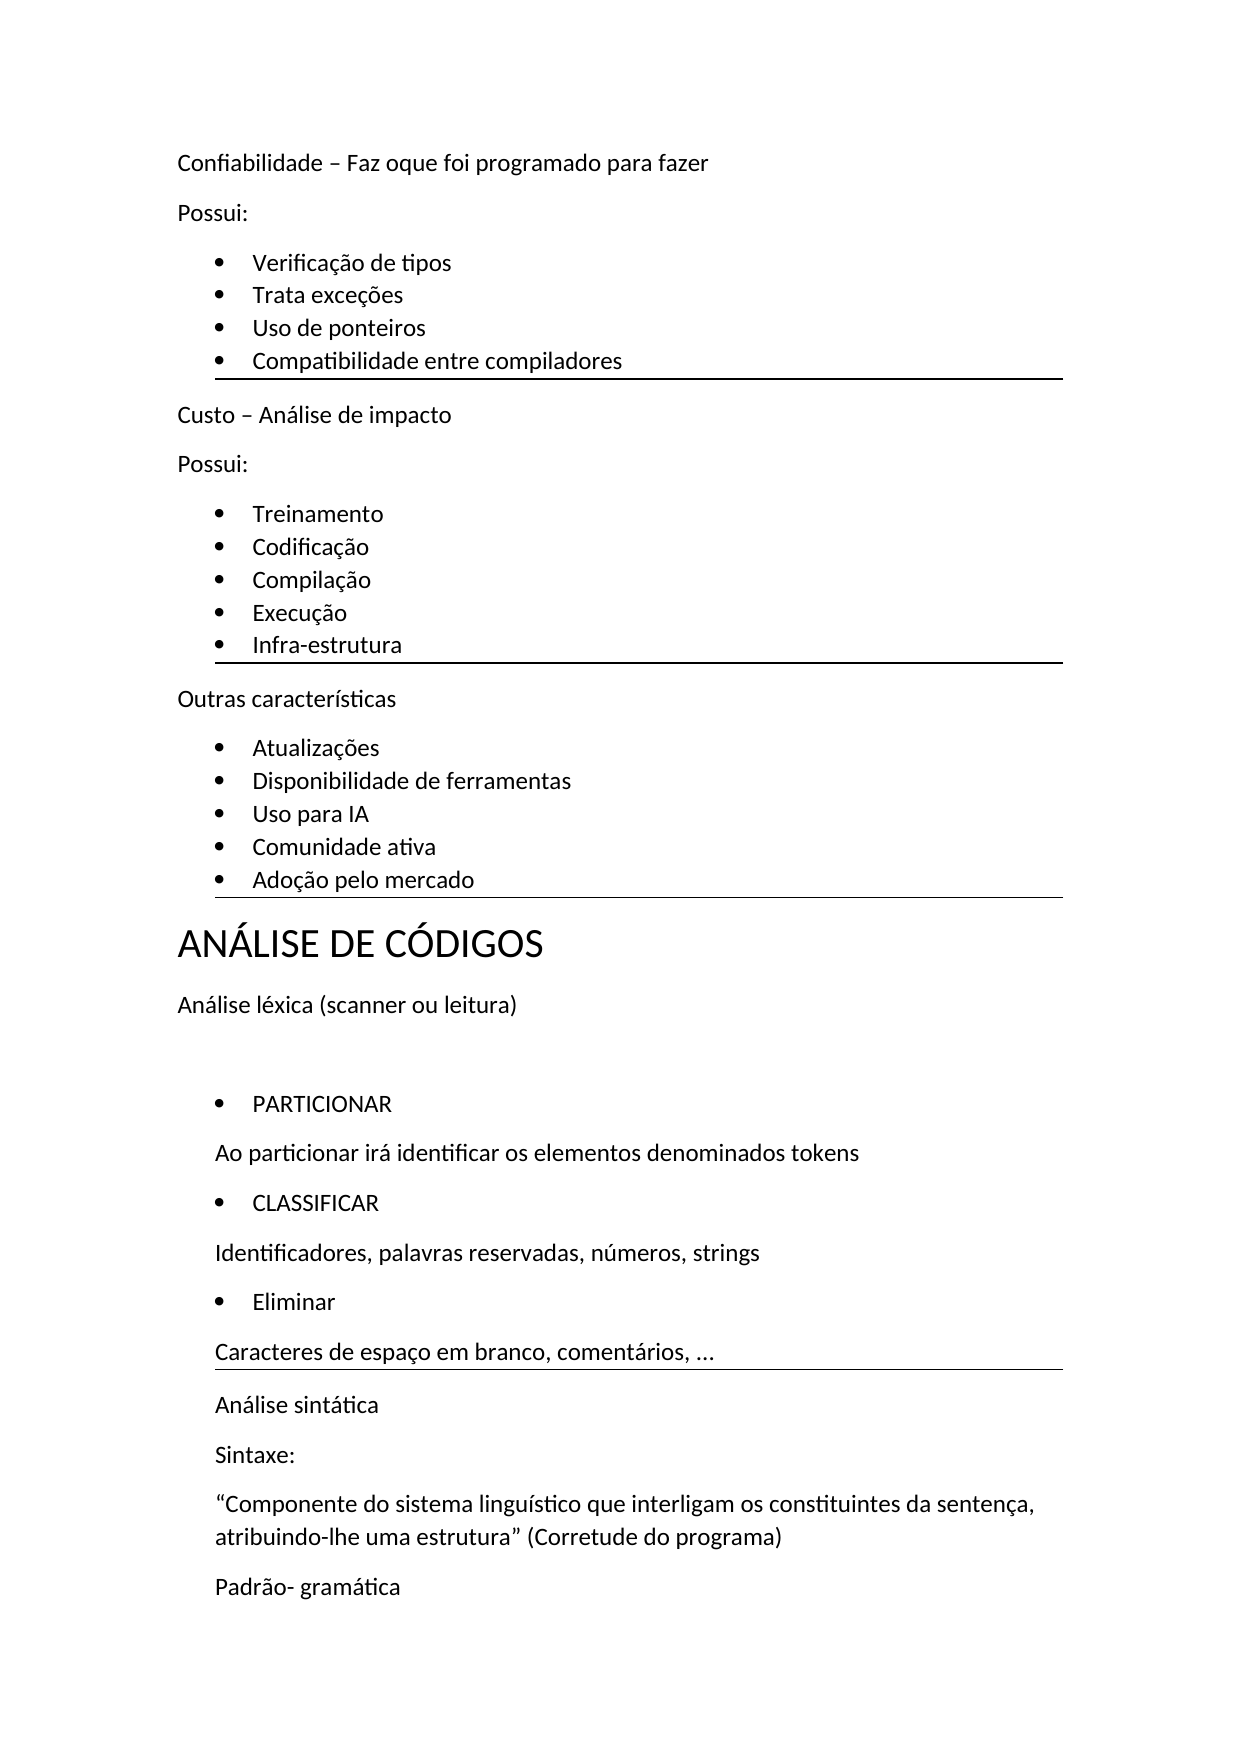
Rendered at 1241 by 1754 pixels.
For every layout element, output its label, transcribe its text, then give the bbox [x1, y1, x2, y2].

list Uso de ponteiros [215, 313, 1063, 343]
text Possui: [177, 448, 1063, 479]
list PARTICIONAR [215, 1088, 1063, 1118]
text Caracteres de espaço em branco, comentários, ... [215, 1336, 1063, 1369]
list Trata exceções [215, 280, 1063, 310]
list Comunidade ativa [215, 831, 1063, 862]
list Atualizações [215, 732, 1063, 763]
text “Componente do sistema linguístico que interligam os constituintes da sentença, atribuindo-lhe uma estrutura” (Corretude do programa) [215, 1488, 1063, 1552]
list Codificação [215, 531, 1063, 561]
list Verificação de tipos [215, 247, 1063, 277]
text Outras características [177, 683, 1063, 713]
list Infra-estrutura [215, 629, 1063, 662]
text ANÁLISE DE CÓDIGOS [177, 917, 1063, 968]
text Possui: [177, 197, 1063, 228]
text Análise sintática [215, 1389, 1063, 1420]
list Execução [215, 597, 1063, 627]
text Análise léxica (scanner ou leitura) [177, 989, 1063, 1019]
list Treinamento [215, 498, 1063, 528]
list Compilação [215, 564, 1063, 594]
text Padrão- gramática [215, 1571, 1063, 1601]
list Disponibilidade de ferramentas [215, 765, 1063, 796]
text Ao particionar irá identificar os elementos denominados tokens [215, 1138, 1063, 1168]
list Adoção pelo mercado [215, 864, 1063, 897]
text Sintaxe: [215, 1439, 1063, 1469]
list Compatibilidade entre compiladores [215, 346, 1063, 378]
text Confiabilidade – Faz oque foi programado para fazer [177, 148, 1063, 178]
list Eliminar [215, 1286, 1063, 1317]
text Identificadores, palavras reservadas, números, strings [215, 1237, 1063, 1267]
text Custo – Análise de impacto [177, 399, 1063, 429]
list CLASSIFICAR [215, 1187, 1063, 1218]
list Uso para IA [215, 798, 1063, 829]
